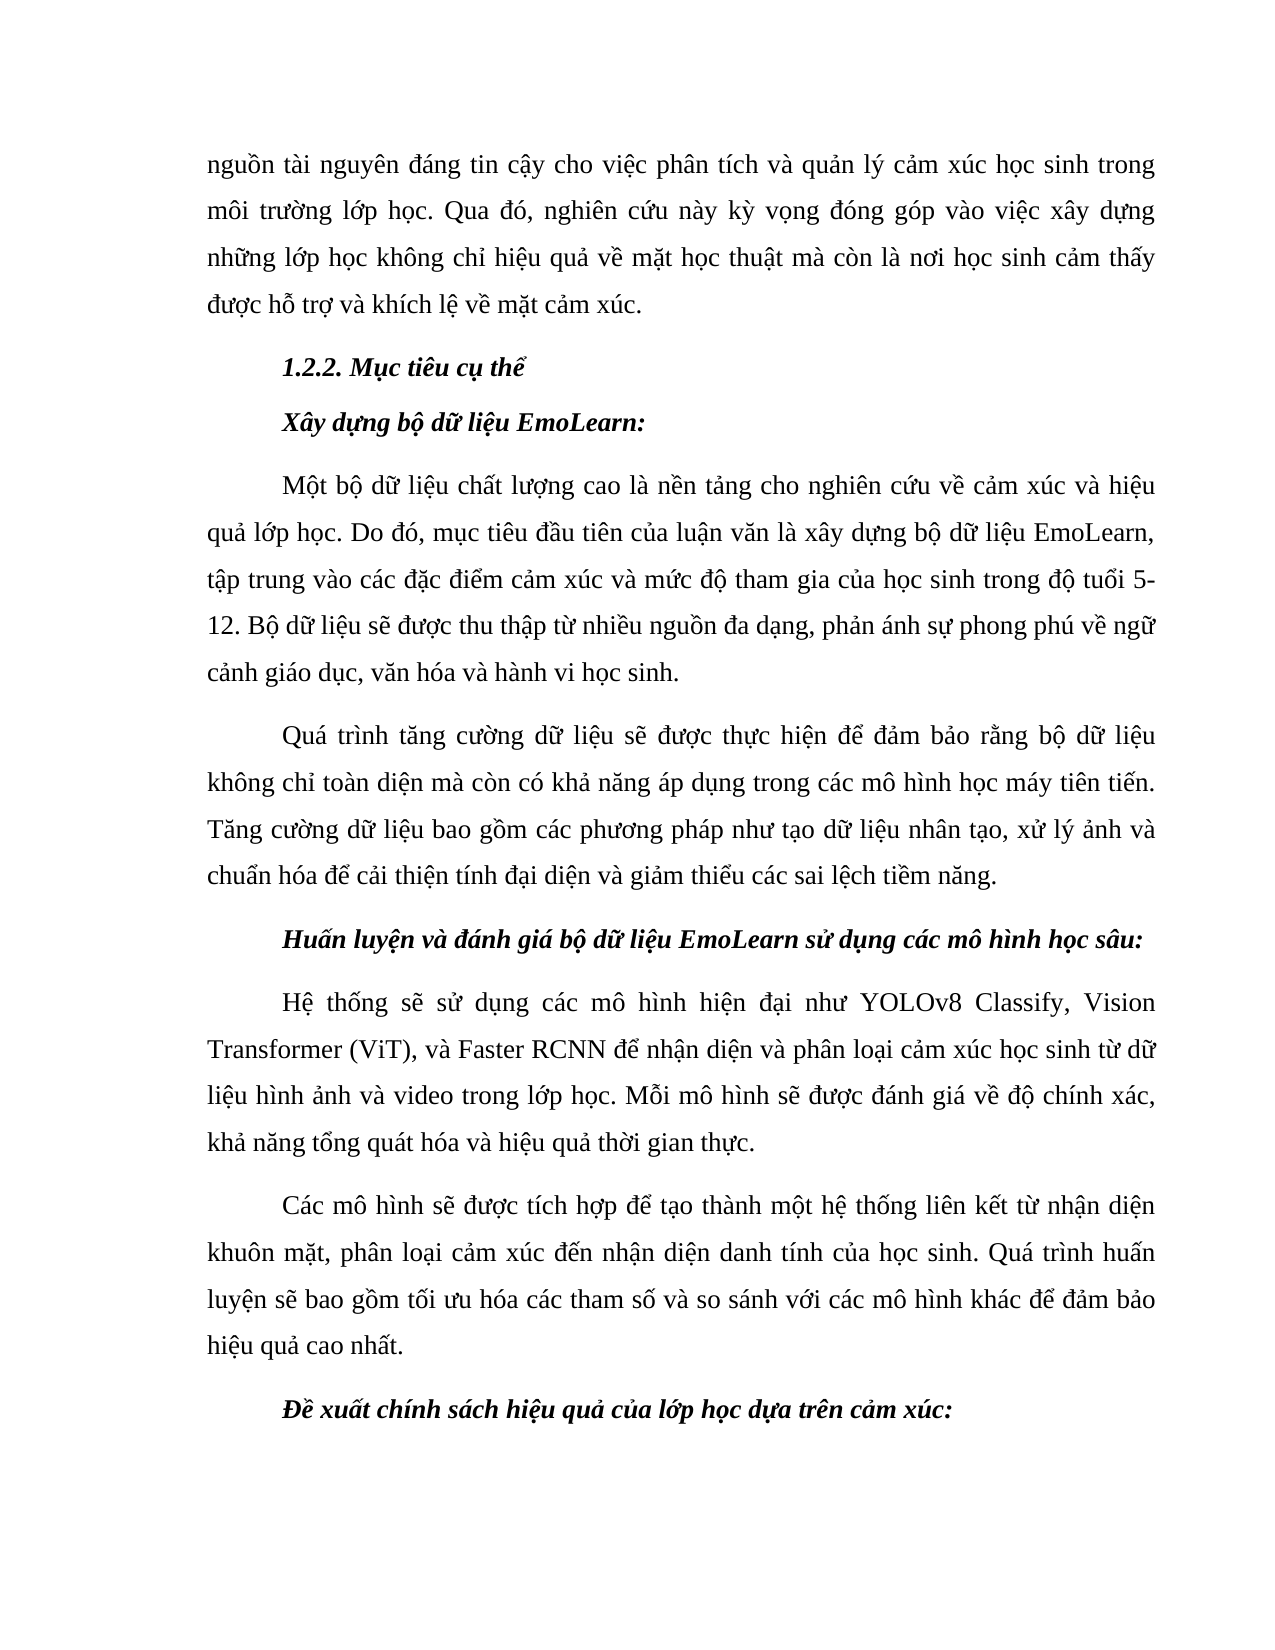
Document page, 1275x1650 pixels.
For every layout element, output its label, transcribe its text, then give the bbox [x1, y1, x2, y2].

text Quá trình tăng cường dữ liệu sẽ được thực hiện để đảm bảo rằng bộ dữ liệu không chỉ toàn diện mà còn có khả năng áp dụng trong các mô hình học máy tiên tiến. Tăng cường dữ liệu bao gồm các phương pháp như tạo dữ liệu nhân tạo, xử lý ảnh và chuẩn hóa để cải thiện tính đại diện và giảm thiểu các sai lệch tiềm năng. [207, 719, 1157, 891]
text Hệ thống sẽ sử dụng các mô hình hiện đại như YOLOv8 Classify, Vision Transformer (ViT), và Faster RCNN để nhận diện và phân loại cảm xúc học sinh từ dữ liệu hình ảnh và video trong lớp học. Mỗi mô hình sẽ được đánh giá về độ chính xác, khả năng tổng quát hóa và hiệu quả thời gian thực. [207, 986, 1157, 1157]
text Huấn luyện và đánh giá bộ dữ liệu EmoLearn sử dụng các mô hình học sâu: [207, 923, 1157, 954]
text Xây dựng bộ dữ liệu EmoLearn: [207, 406, 1157, 437]
text Đề xuất chính sách hiệu quả của lớp học dựa trên cảm xúc: [207, 1393, 1157, 1424]
text Các mô hình sẽ được tích hợp để tạo thành một hệ thống liên kết từ nhận diện khuôn mặt, phân loại cảm xúc đến nhận diện danh tính của học sinh. Quá trình huấn luyện sẽ bao gồm tối ưu hóa các tham số và so sánh với các mô hình khác để đảm bảo hiệu quả cao nhất. [207, 1189, 1157, 1361]
text Một bộ dữ liệu chất lượng cao là nền tảng cho nghiên cứu về cảm xúc và hiệu quả lớp học. Do đó, mục tiêu đầu tiên của luận văn là xây dựng bộ dữ liệu EmoLearn, tập trung vào các đặc điểm cảm xúc và mức độ tham gia của học sinh trong độ tuổi 5-12. Bộ dữ liệu sẽ được thu thập từ nhiều nguồn đa dạng, phản ánh sự phong phú về ngữ cảnh giáo dục, văn hóa và hành vi học sinh. [207, 469, 1157, 687]
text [207, 148, 1157, 319]
subtitle 1.2.2. Mục tiêu cụ thể [207, 351, 1157, 382]
